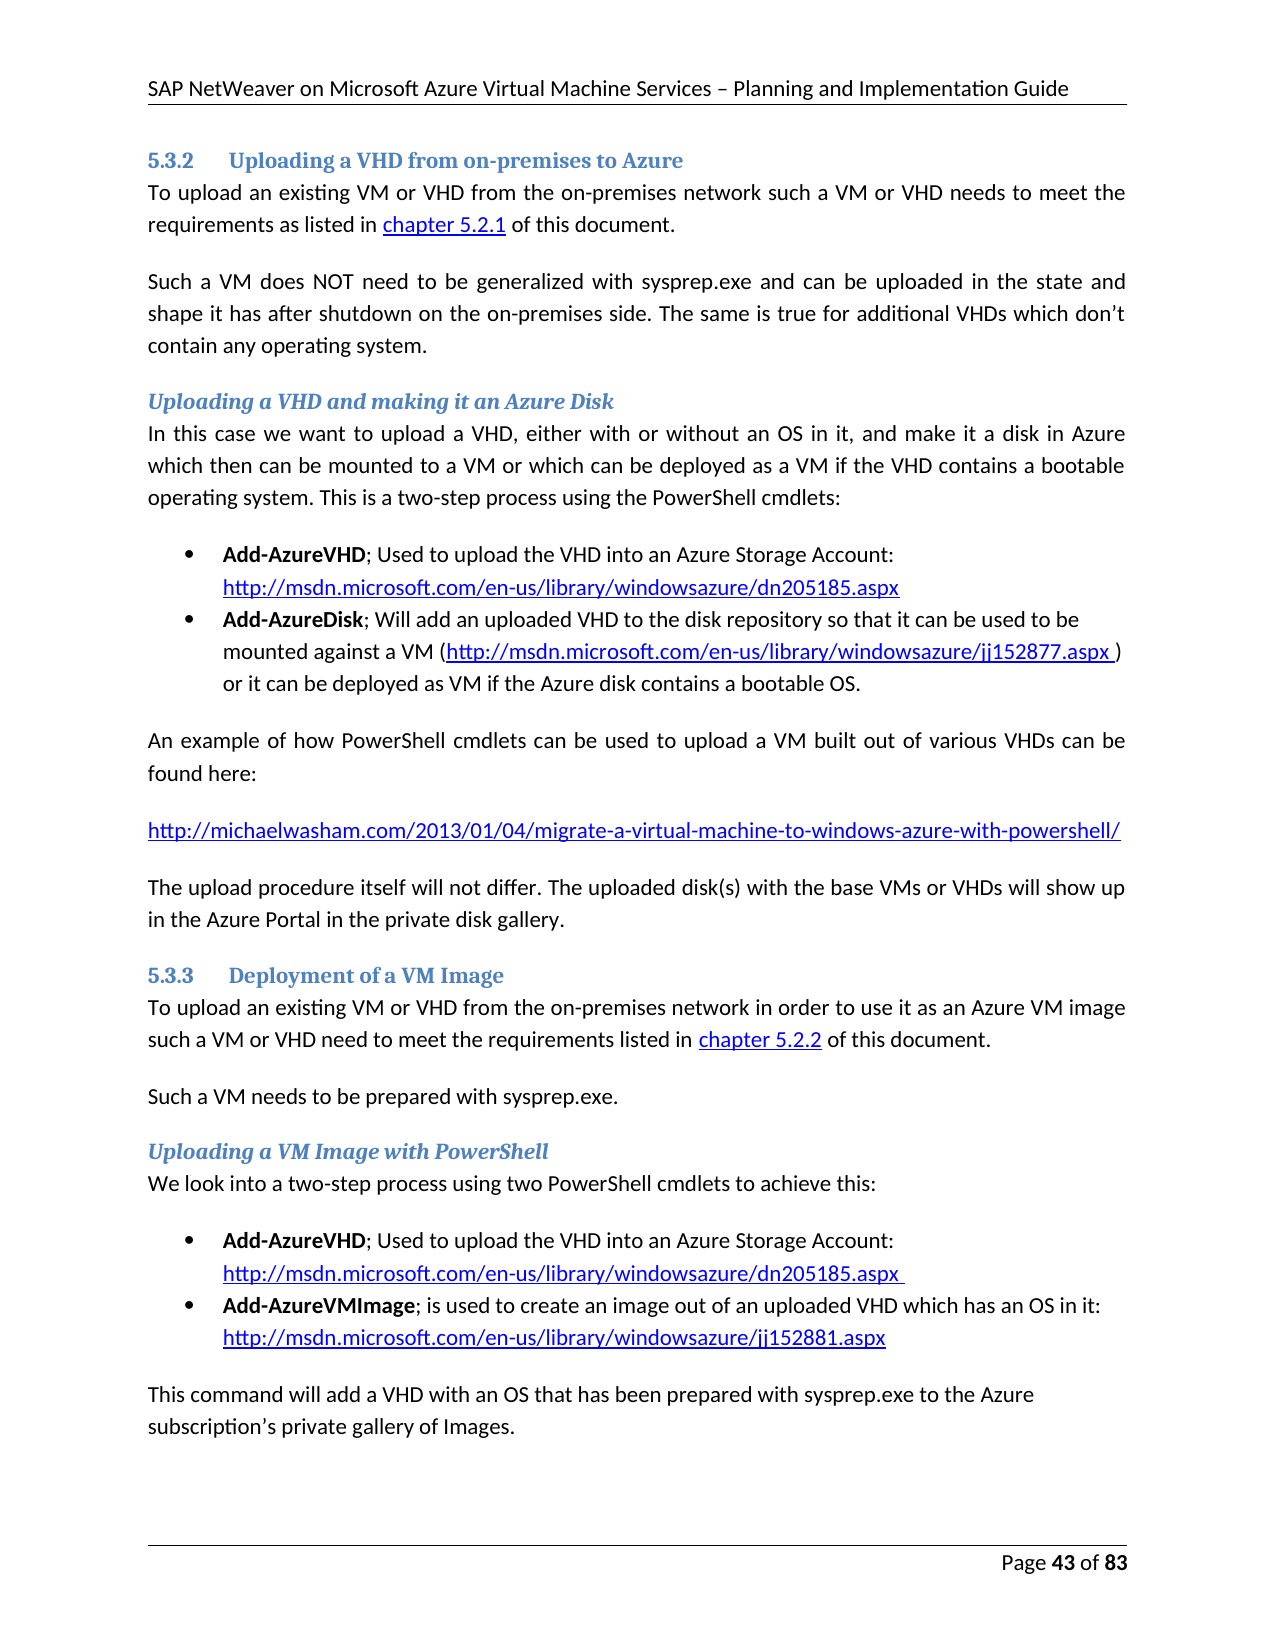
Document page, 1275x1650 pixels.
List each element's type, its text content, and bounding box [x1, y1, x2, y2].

list Add-AzureVHD; Used to upload the VHD into an Azure Storage Account: http://msdn.microsoft.com/en-us/library/windowsazure/dn205185.aspx [185, 541, 1127, 601]
text http://michaelwasham.com/2013/01/04/migrate-a-virtual-machine-to-windows-azure-with-powershell/ [148, 816, 1127, 844]
text Such a VM does NOT need to be generalized with sysprep.exe and can be uploaded in the state and shape it has after shutdown on the on-premises side. The same is true for additional VHDs which don’t contain any operating system. [148, 267, 1127, 359]
text The upload procedure itself will not differ. The uploaded disk(s) with the base VMs or VHDs will show up in the Azure Portal in the private disk gallery. [148, 873, 1127, 933]
subtitle Uploading a VHD and making it an Azure Disk [148, 389, 1127, 415]
subtitle Uploading a VHD from on-premises to Azure [148, 148, 1127, 174]
list Add-AzureVMImage; is used to create an image out of an uploaded VHD which has an OS in it: http://msdn.microsoft.com/en-us/library/windowsazure/jj152881.aspx [185, 1291, 1127, 1351]
text An example of how PowerShell cmdlets can be used to upload a VM built out of various VHDs can be found here: [148, 726, 1127, 787]
list Add-AzureVHD; Used to upload the VHD into an Azure Storage Account: http://msdn.microsoft.com/en-us/library/windowsazure/dn205185.aspx [185, 1227, 1127, 1287]
text This command will add a VHD with an OS that has been prepared with sysprep.exe to the Azure subscription’s private gallery of Images. [148, 1380, 1127, 1441]
text To upload an existing VM or VHD from the on-premises network such a VM or VHD needs to meet the requirements as listed in chapter 5.2.1 of this document. [148, 178, 1127, 238]
subtitle Uploading a VM Image with PowerShell [148, 1139, 1127, 1166]
subtitle Deployment of a VM Image [148, 962, 1127, 989]
text We look into a two-step process using two PowerShell cmdlets to achieve this: [148, 1169, 1127, 1197]
text To upload an existing VM or VHD from the on-premises network in order to use it as an Azure VM image such a VM or VHD need to meet the requirements listed in chapter 5.2.2 of this document. [148, 993, 1127, 1053]
text Such a VM needs to be prepared with sysprep.exe. [148, 1082, 1127, 1110]
list Add-AzureDisk; Will add an uploaded VHD to the disk repository so that it can be used to be mounted against a VM (http://msdn.microsoft.com/en-us/library/windowsazure/jj152877.aspx ) or it can be deployed as VM if the Azure disk contains a bootable OS. [185, 605, 1127, 697]
text In this case we want to upload a VHD, either with or without an OS in it, and make it a disk in Azure which then can be mounted to a VM or which can be deployed as a VM if the VHD contains a bootable operating system. This is a two-step process using the PowerShell cmdlets: [148, 419, 1127, 511]
